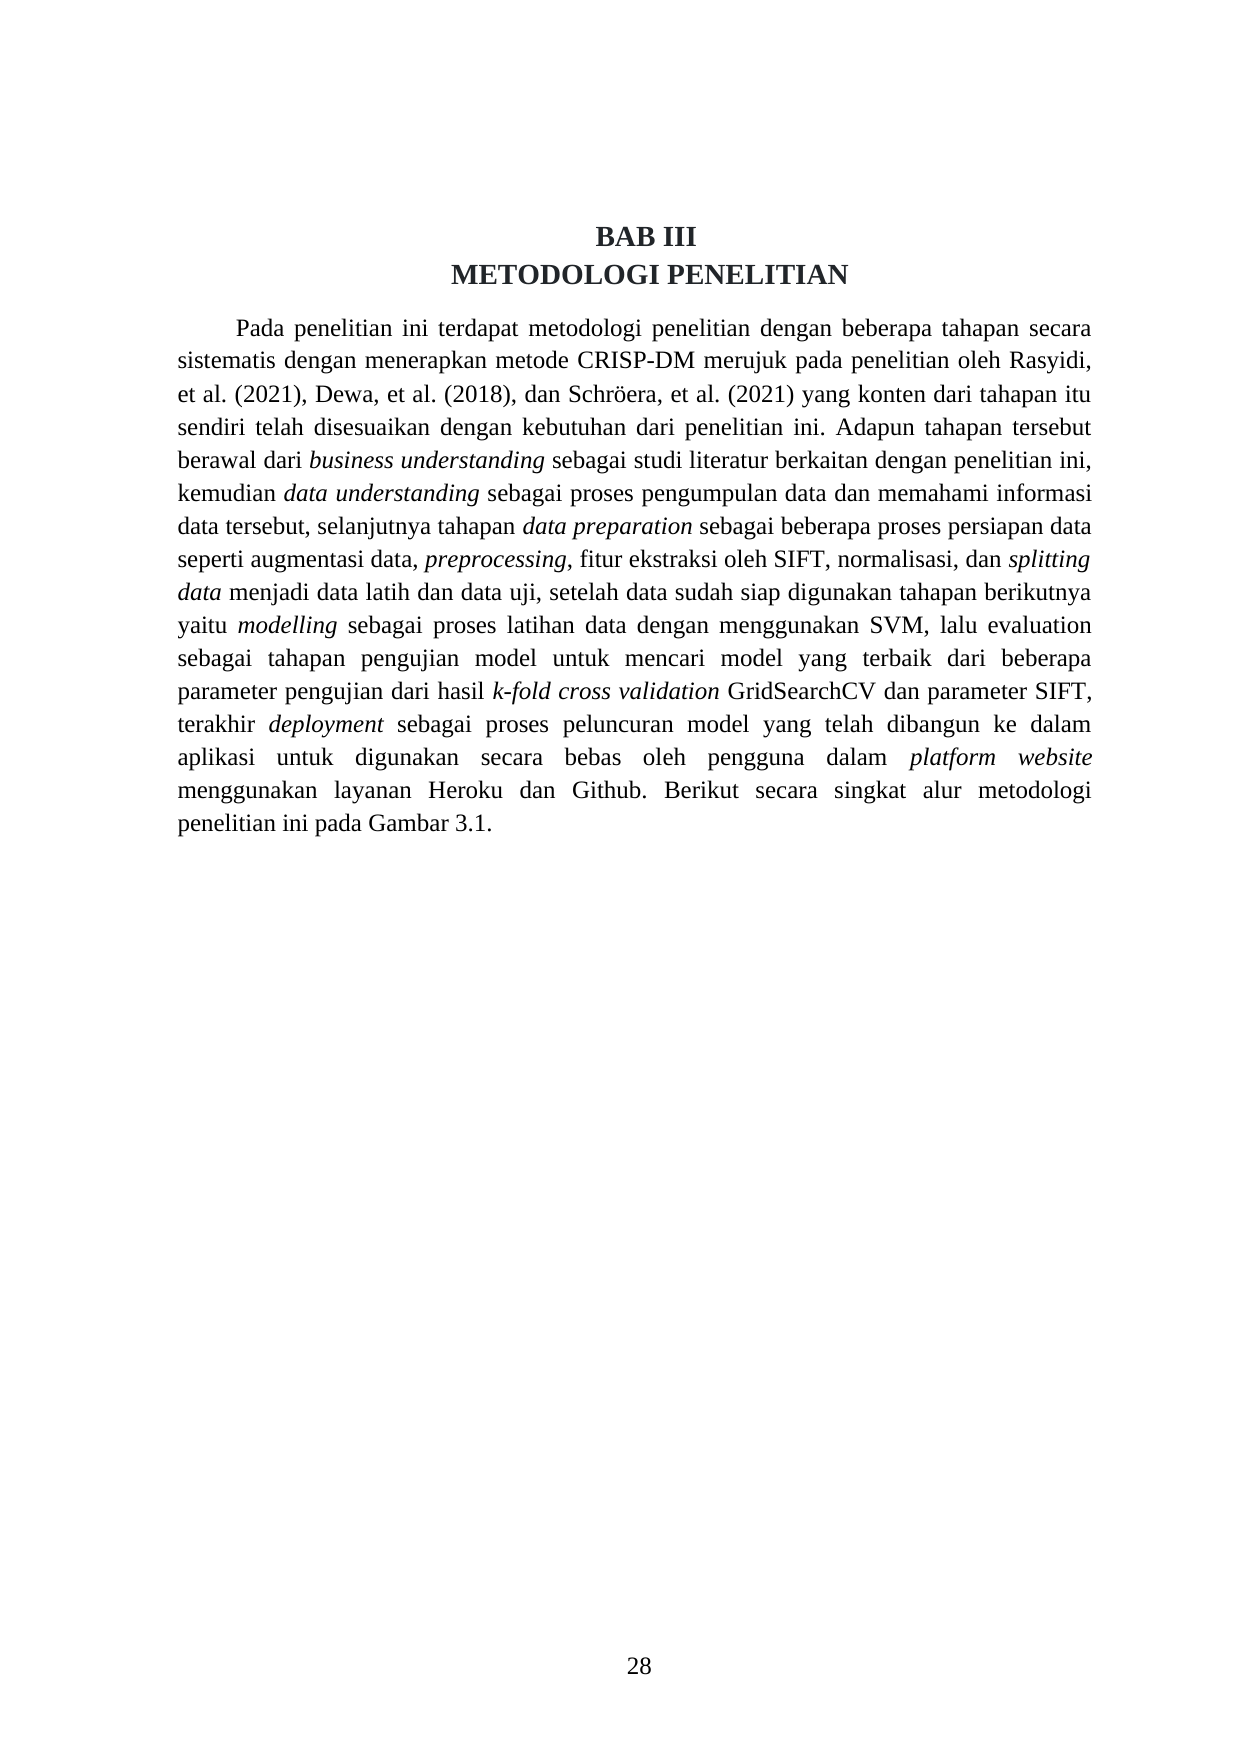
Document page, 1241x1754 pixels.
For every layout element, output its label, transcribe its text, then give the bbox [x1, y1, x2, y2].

text Pada penelitian ini terdapat metodologi penelitian dengan beberapa tahapan secara sistematis dengan menerapkan metode CRISP-DM merujuk pada penelitian oleh Rasyidi, et al. (2021), Dewa, et al. (2018), dan Schröera, et al. (2021) yang konten dari tahapan itu sendiri telah disesuaikan dengan kebutuhan dari penelitian ini. Adapun tahapan tersebut berawal dari business understanding sebagai studi literatur berkaitan dengan penelitian ini, kemudian data understanding sebagai proses pengumpulan data dan memahami informasi data tersebut, selanjutnya tahapan data preparation sebagai beberapa proses persiapan data seperti augmentasi data, preprocessing, fitur ekstraksi oleh SIFT, normalisasi, dan splitting data menjadi data latih dan data uji, setelah data sudah siap digunakan tahapan berikutnya yaitu modelling sebagai proses latihan data dengan menggunakan SVM, lalu evaluation sebagai tahapan pengujian model untuk mencari model yang terbaik dari beberapa parameter pengujian dari hasil k-fold cross validation GridSearchCV dan parameter SIFT, terakhir deployment sebagai proses peluncuran model yang telah dibangun ke dalam aplikasi untuk digunakan secara bebas oleh pengguna dalam platform website menggunakan layanan Heroku dan Github. Berikut secara singkat alur metodologi penelitian ini pada Gambar 3.1. [177, 313, 1092, 837]
subtitle BAB III METODOLOGI PENELITIAN [177, 219, 1092, 291]
